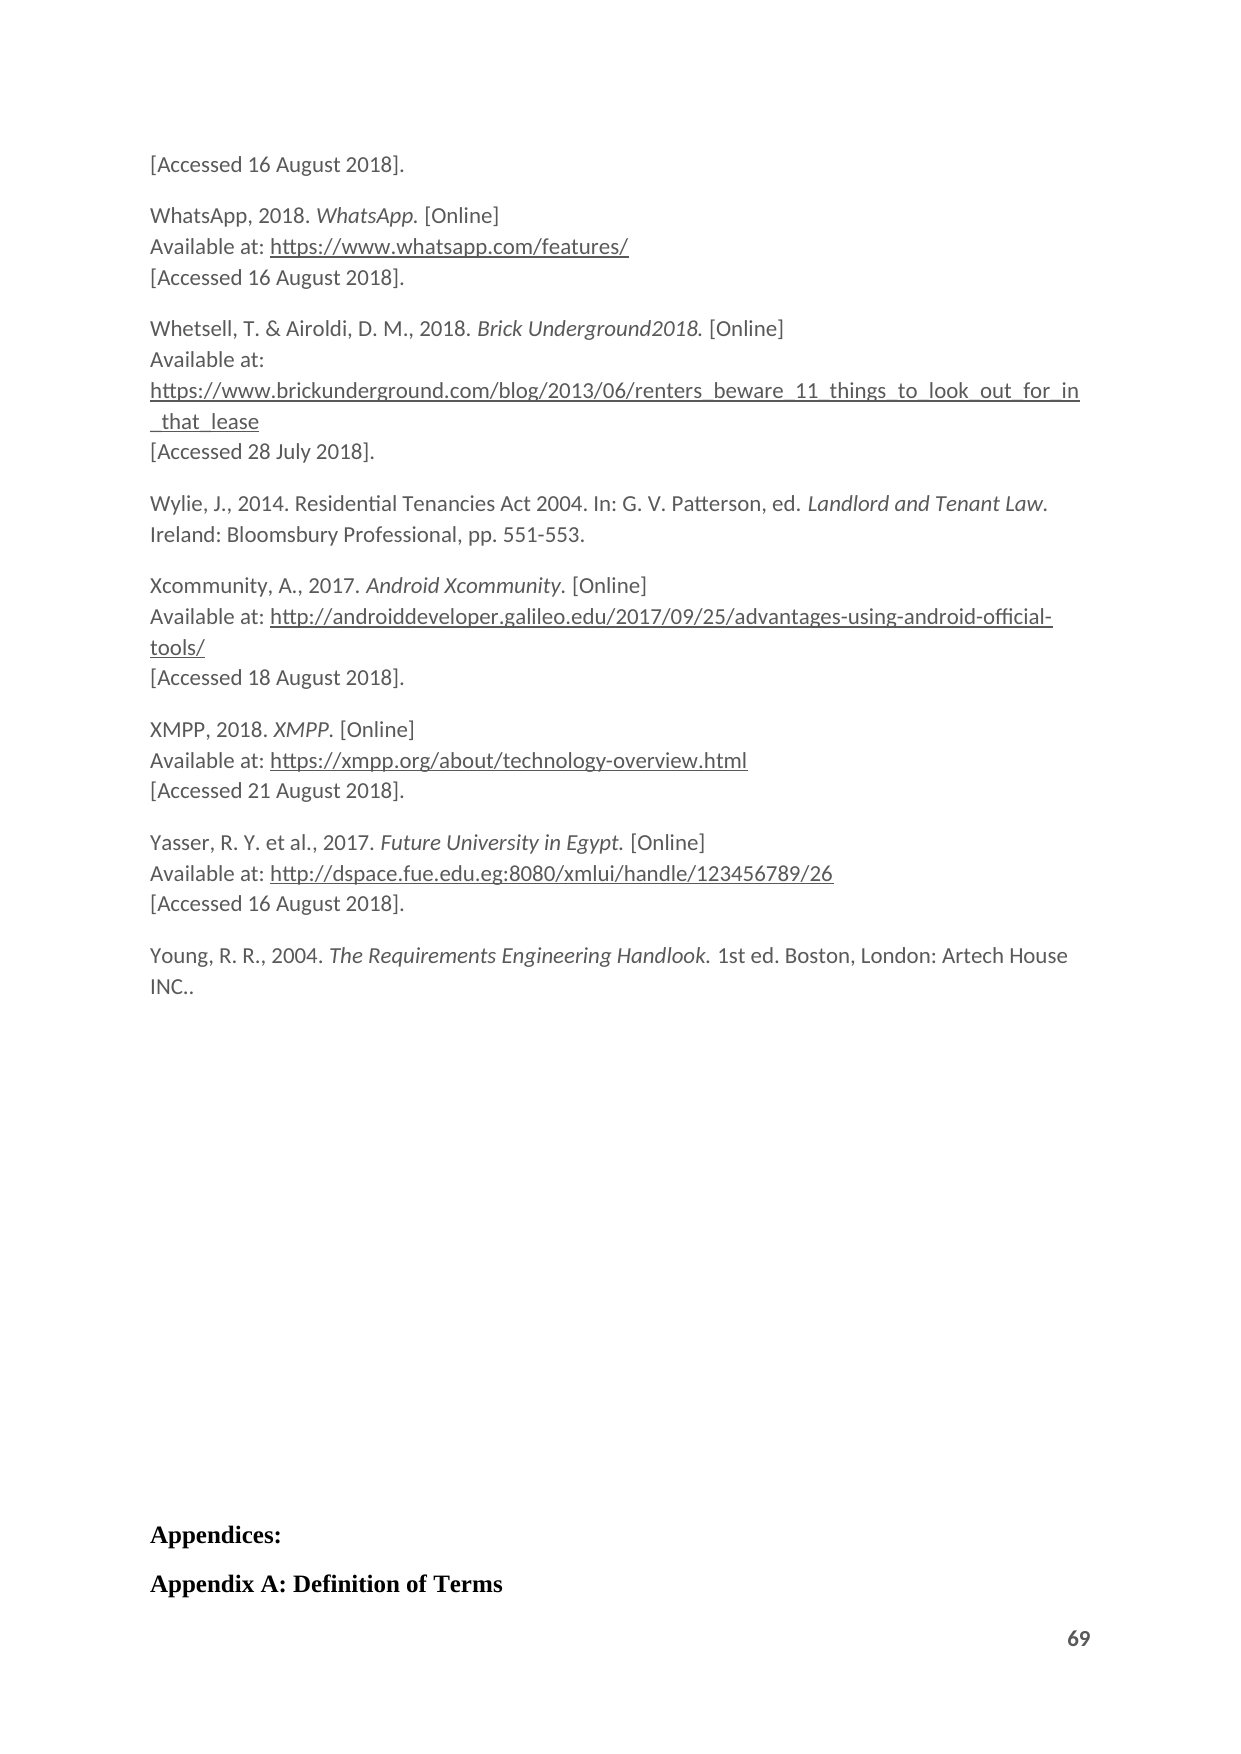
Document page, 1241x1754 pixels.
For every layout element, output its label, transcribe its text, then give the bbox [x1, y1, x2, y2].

text Appendices: [150, 1520, 1090, 1549]
text Appendix A: Definition of Terms [150, 1569, 1090, 1598]
